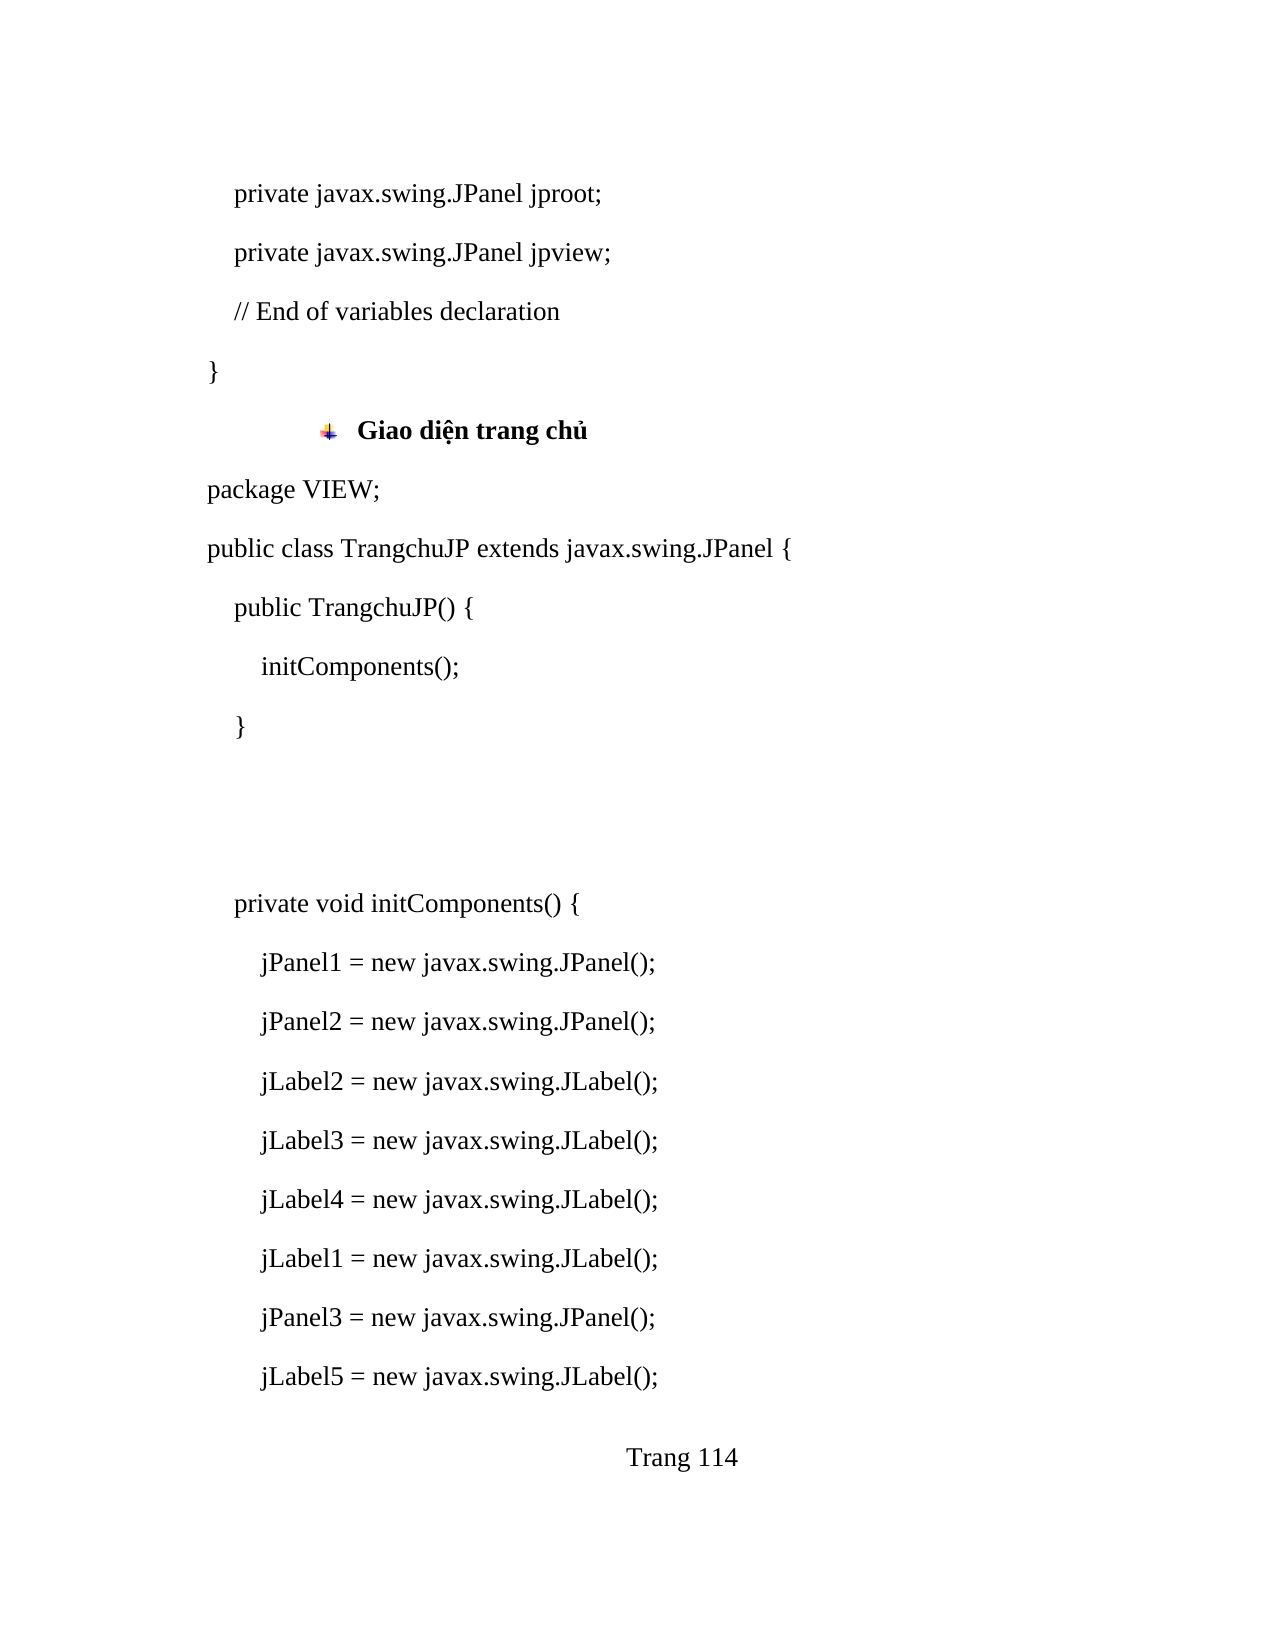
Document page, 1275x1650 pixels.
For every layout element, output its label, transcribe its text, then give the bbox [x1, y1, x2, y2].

text jLabel2 = new javax.swing.JLabel(); [207, 1065, 1157, 1096]
text jPanel2 = new javax.swing.JPanel(); [207, 1006, 1157, 1037]
text initComponents(); [207, 651, 1157, 682]
text } [207, 355, 1157, 386]
text package VIEW; [207, 473, 1157, 504]
text jLabel4 = new javax.swing.JLabel(); [207, 1183, 1157, 1214]
text jPanel3 = new javax.swing.JPanel(); [207, 1301, 1157, 1332]
picture [320, 422, 337, 440]
text jLabel1 = new javax.swing.JLabel(); [207, 1242, 1157, 1273]
text } [207, 710, 1157, 741]
text jPanel1 = new javax.swing.JPanel(); [207, 946, 1157, 977]
text jLabel5 = new javax.swing.JLabel(); [207, 1361, 1157, 1392]
text public class TrangchuJP extends javax.swing.JPanel { [207, 532, 1157, 563]
text private void initComponents() { [207, 887, 1157, 918]
text private javax.swing.JPanel jpview; [207, 236, 1157, 267]
text private javax.swing.JPanel jproot; [207, 177, 1157, 208]
text // End of variables declaration [207, 296, 1157, 327]
text jLabel3 = new javax.swing.JLabel(); [207, 1124, 1157, 1155]
text public TrangchuJP() { [207, 591, 1157, 622]
list Giao diện trang chủ [319, 414, 1157, 445]
